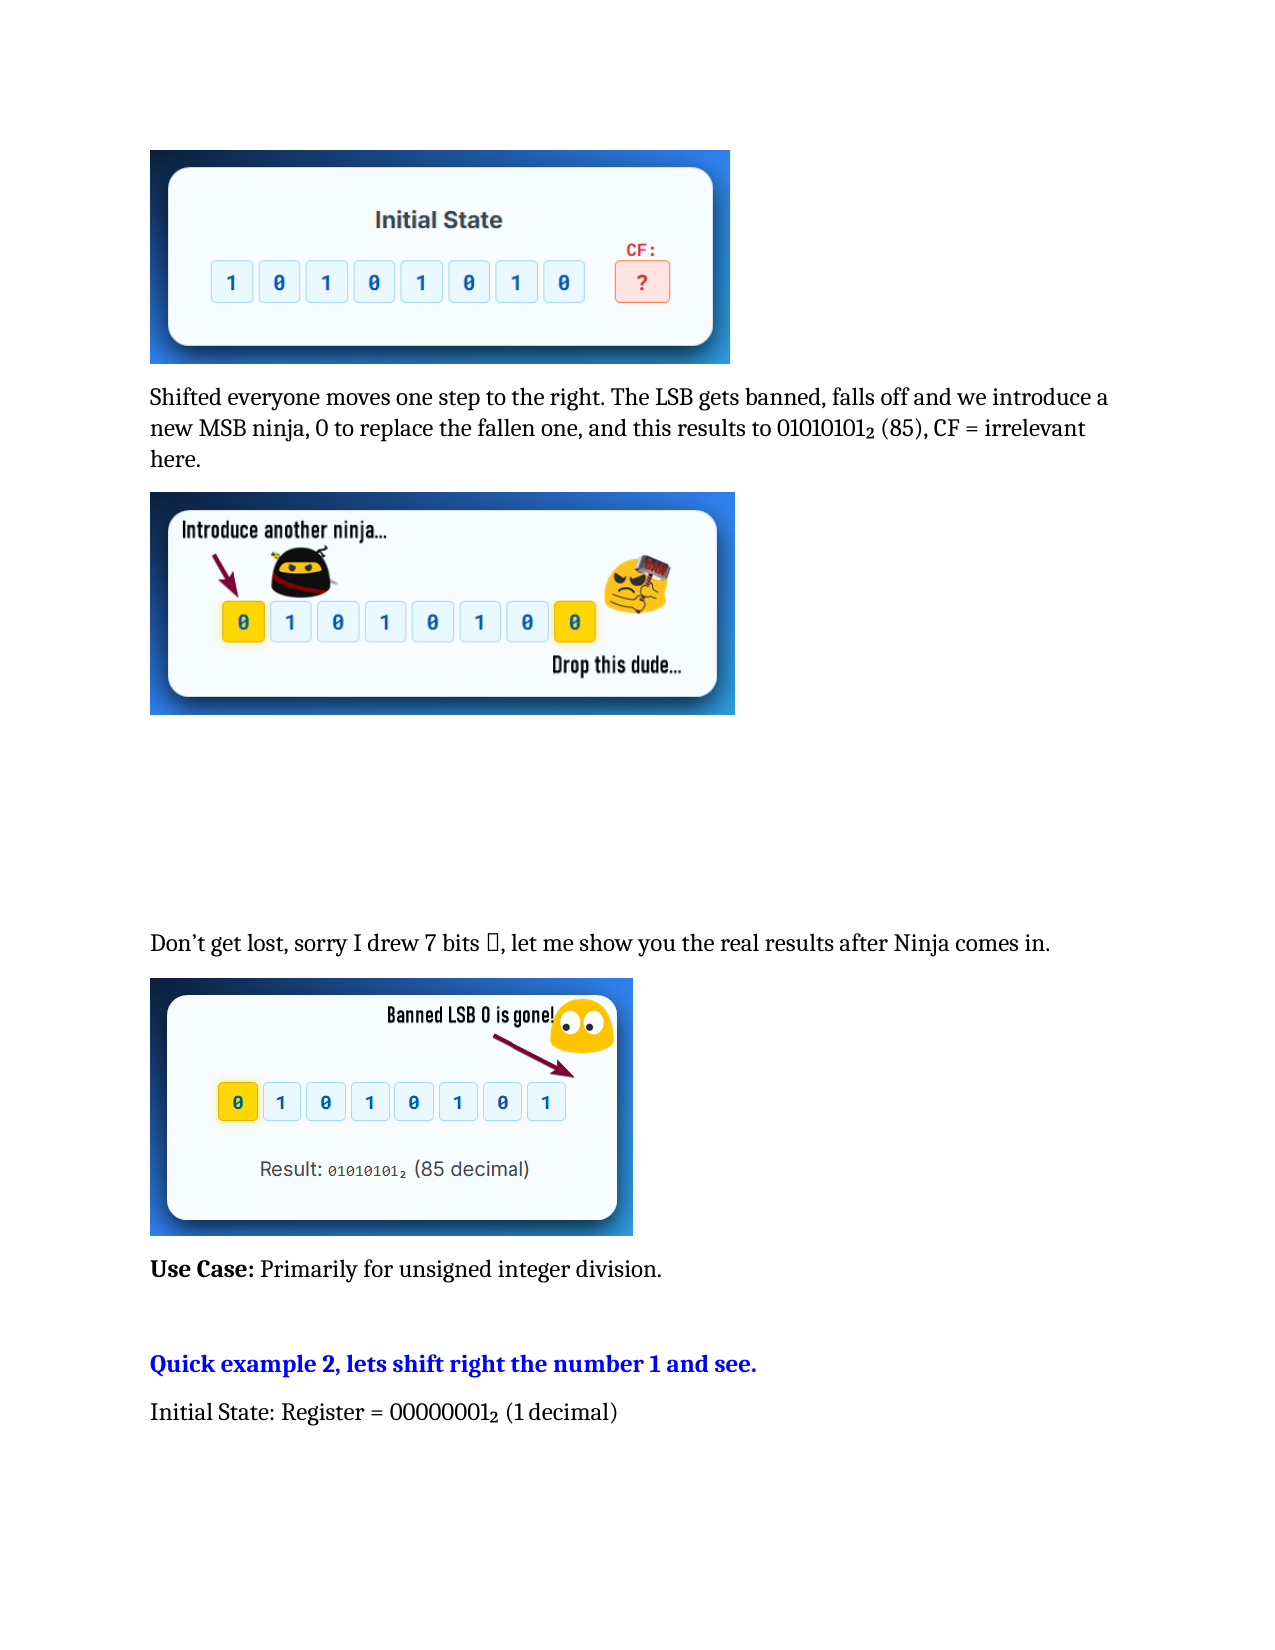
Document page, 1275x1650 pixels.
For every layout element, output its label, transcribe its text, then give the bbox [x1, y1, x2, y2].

picture [150, 978, 633, 1236]
text Don’t get lost, sorry I drew 7 bits , let me show you the real results after Ninja comes in. [150, 925, 1125, 959]
text Initial State: Register = 00000001₂ (1 decimal) [150, 1398, 1125, 1427]
picture [150, 492, 735, 715]
text Shifted everyone moves one step to the right. The LSB gets banned, falls off and we introduce a new MSB ninja, 0 to replace the fallen one, and this results to 01010101₂ (85), CF = irrelevant here. [150, 383, 1125, 474]
picture [150, 150, 731, 364]
text Quick example 2, lets shift right the number 1 and see. [150, 1350, 1125, 1379]
text Use Case: Primarily for unsigned integer division. [150, 1255, 1125, 1284]
